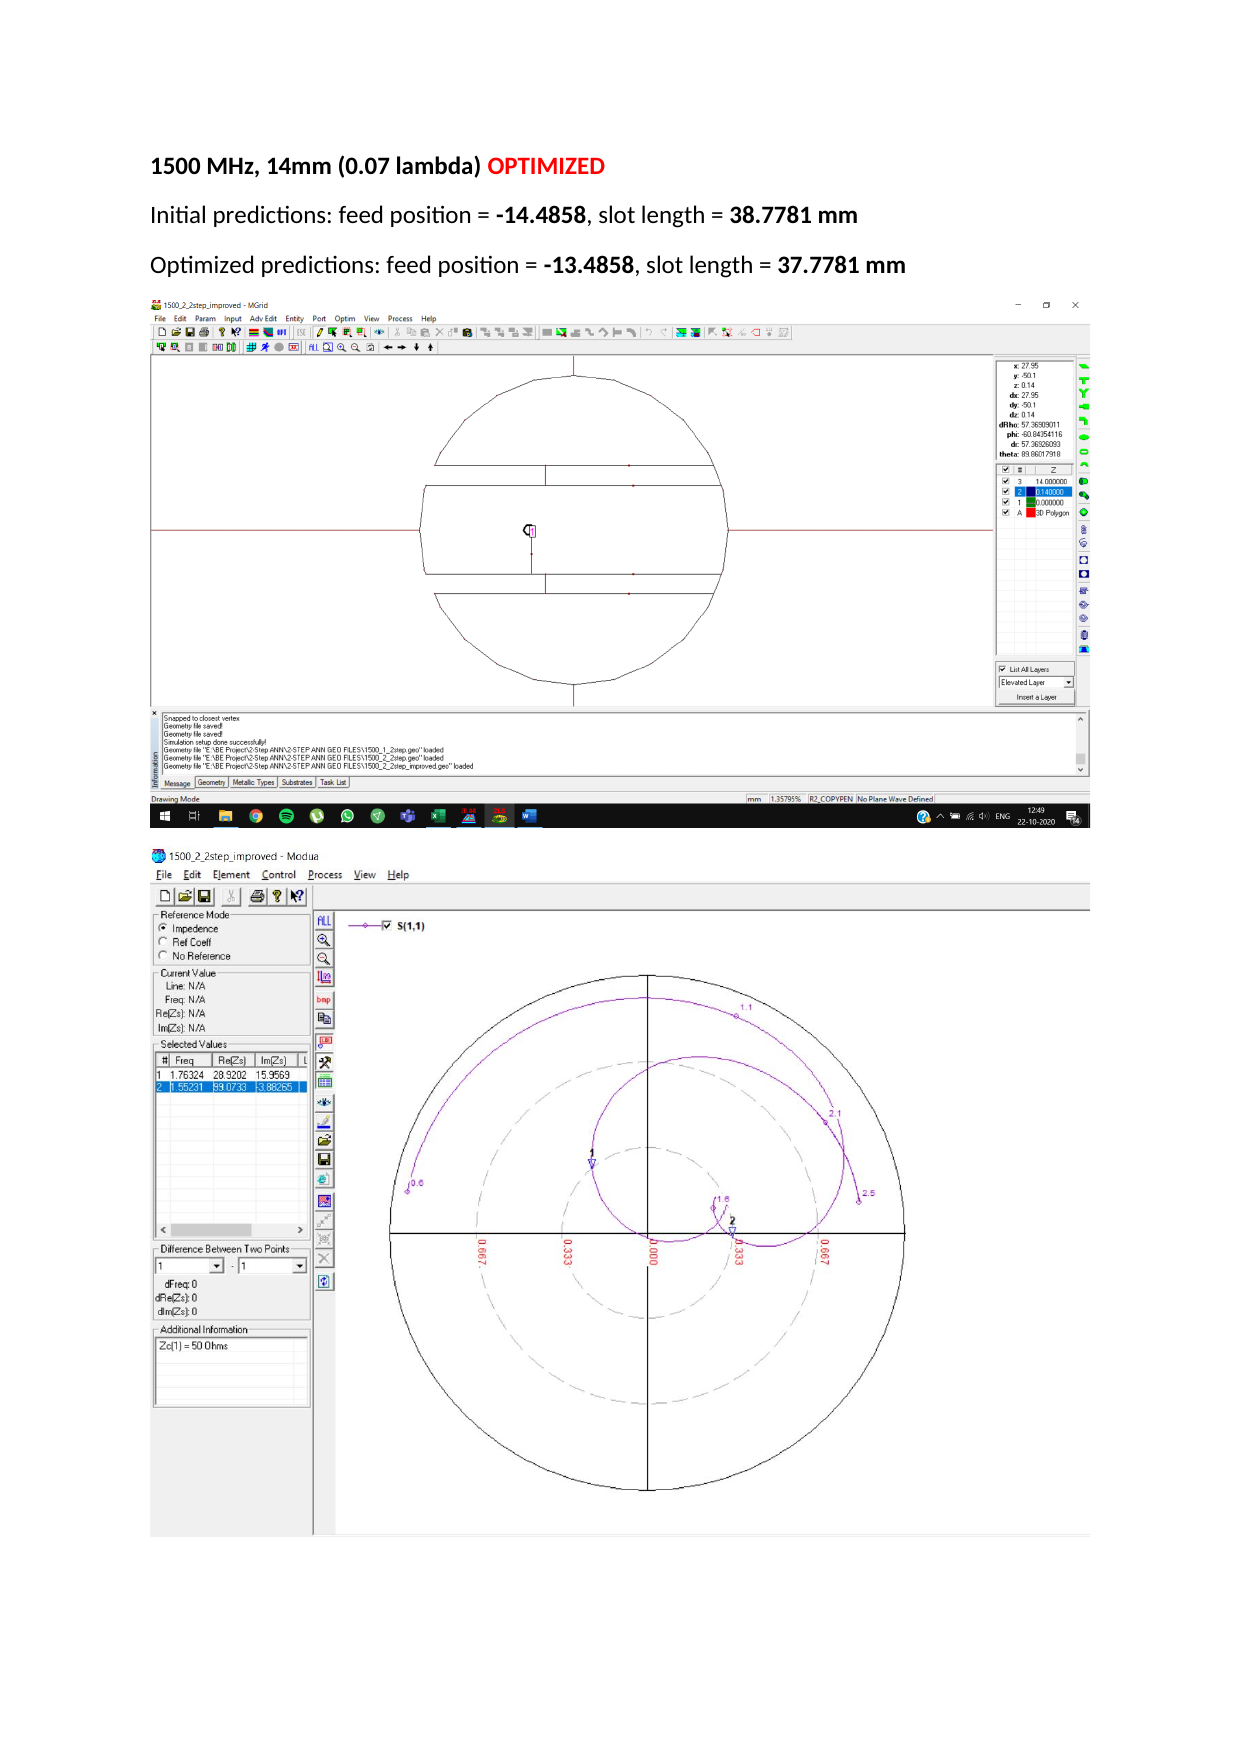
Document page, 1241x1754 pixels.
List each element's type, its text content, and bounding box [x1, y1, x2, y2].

text 1500 MHz, 14mm (0.07 lambda) OPTIMIZED [150, 150, 1090, 181]
text Optimized predictions: feed position = -13.4858, slot length = 37.7781 mm [150, 249, 1090, 280]
text Initial predictions: feed position = -14.4858, slot length = 38.7781 mm [150, 199, 1090, 230]
picture [150, 846, 1091, 1537]
picture [150, 298, 1091, 828]
